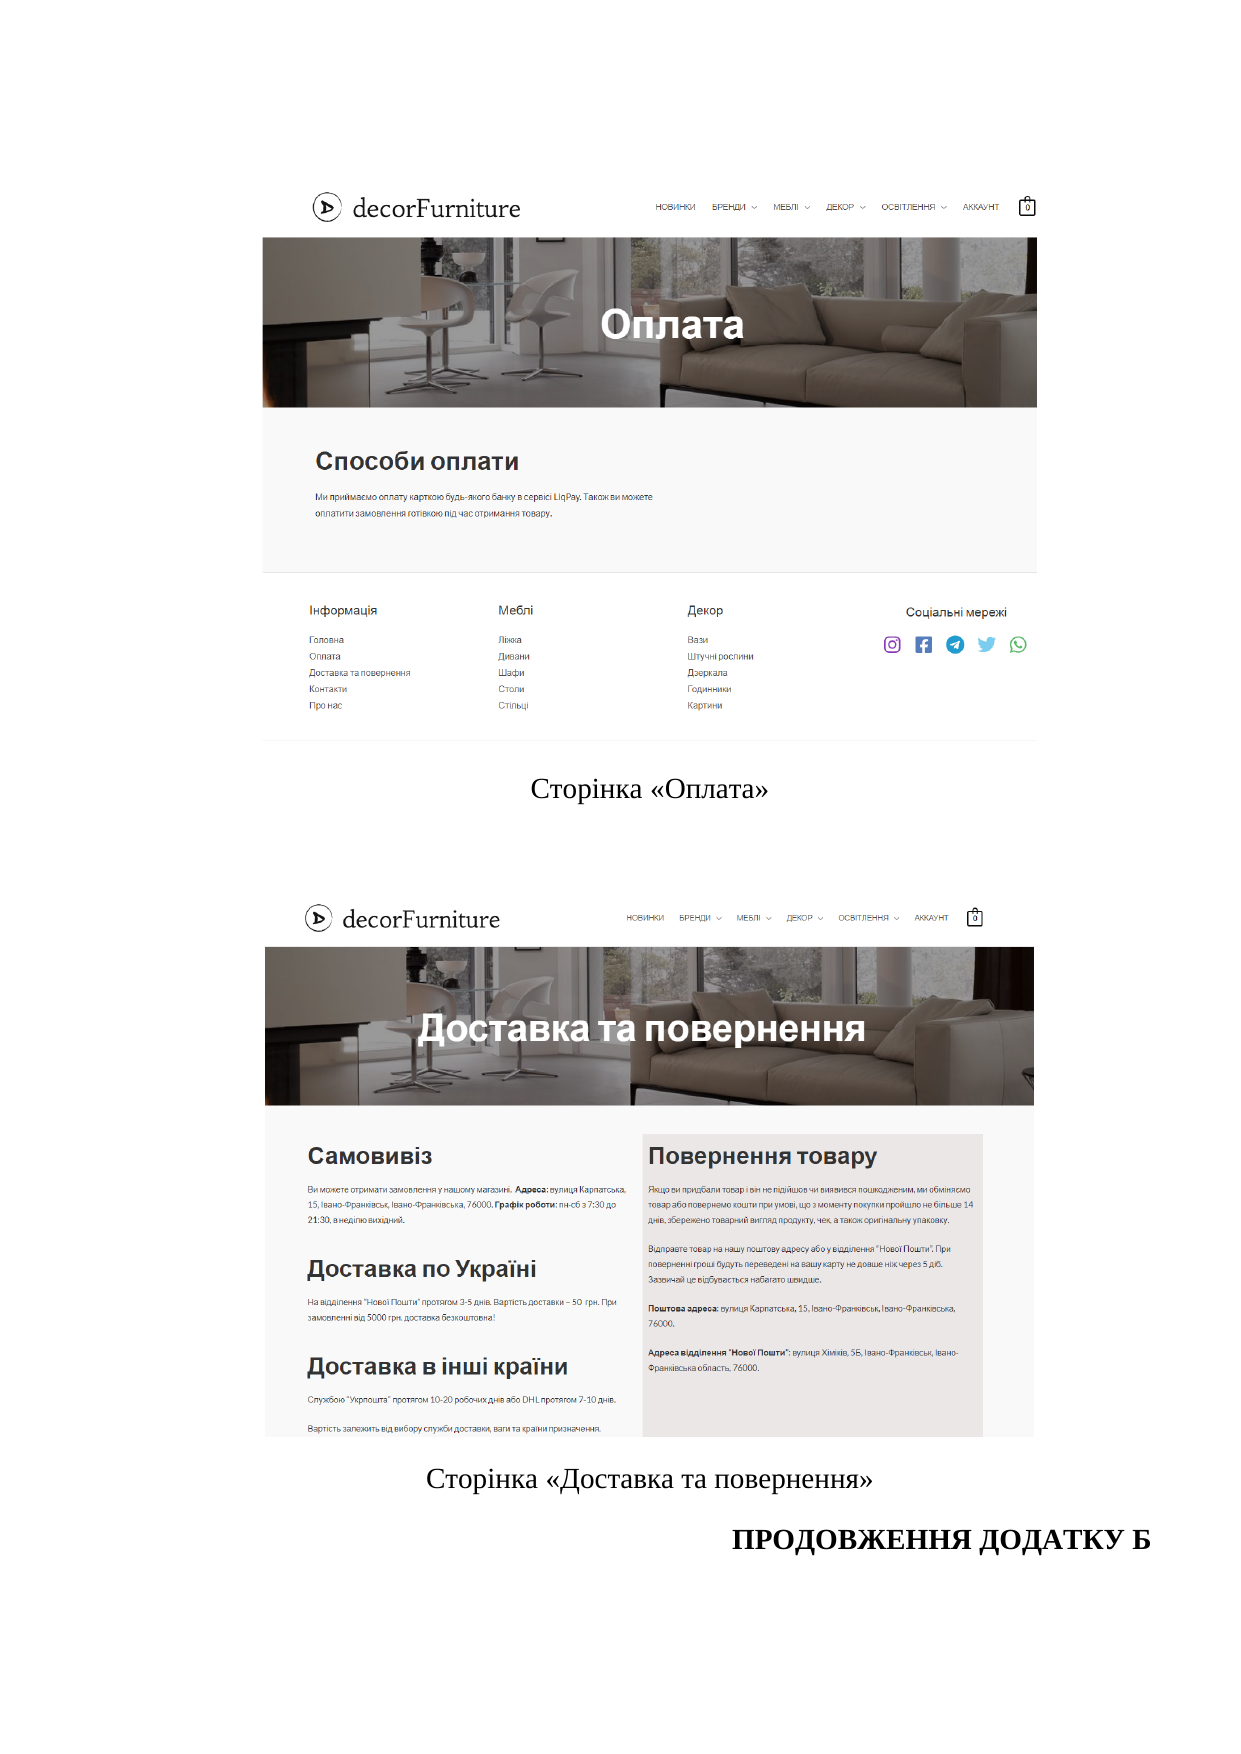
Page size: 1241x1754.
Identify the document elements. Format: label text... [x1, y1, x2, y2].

text Сторінка «Доставка та повернення» [148, 1461, 1152, 1495]
picture [262, 178, 1037, 747]
list ПРОДОВЖЕННЯ ДОДАТКУ Б [325, 1522, 1152, 1556]
text Сторінка «Оплата» [148, 771, 1152, 805]
picture [265, 892, 1034, 1437]
